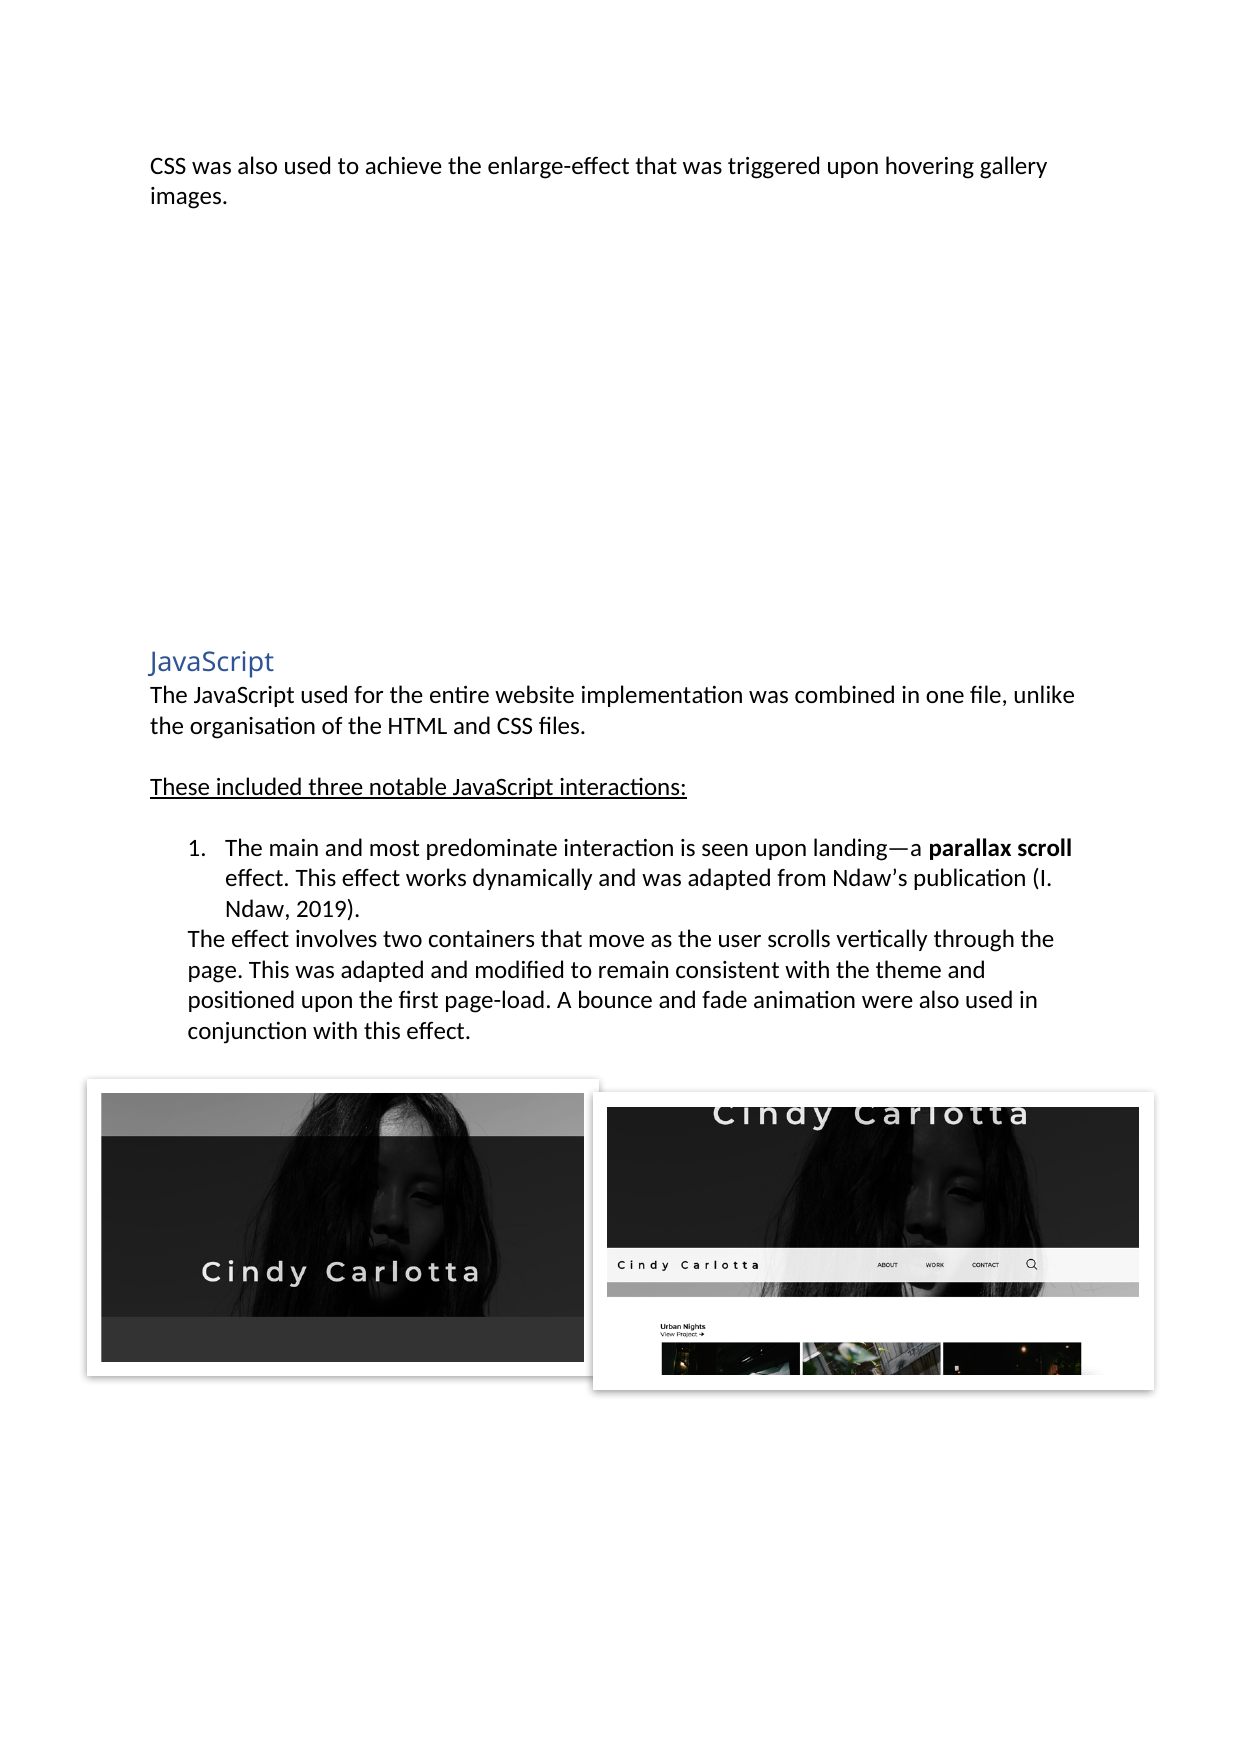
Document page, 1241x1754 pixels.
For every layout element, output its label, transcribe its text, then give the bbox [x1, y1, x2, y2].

text The JavaScript used for the entire website implementation was combined in one file, unlike the organisation of the HTML and CSS files. [150, 679, 1090, 740]
picture [101, 1093, 584, 1362]
picture [607, 1107, 1139, 1375]
text CSS was also used to achieve the enlarge-effect that was triggered upon hovering gallery images. [150, 150, 1090, 211]
text These included three notable JavaScript interactions: [150, 771, 1090, 801]
subtitle JavaScript [150, 642, 1090, 679]
text The effect involves two containers that move as the user scrolls vertically through the page. This was adapted and modified to remain consistent with the theme and positioned upon the first page-load. A bounce and fade animation were also used in conjunction with this effect. [187, 923, 1090, 1046]
list The main and most predominate interaction is seen upon landing—a parallax scroll effect. This effect works dynamically and was adapted from Ndaw’s publication (I. Ndaw, 2019). [187, 832, 1090, 923]
